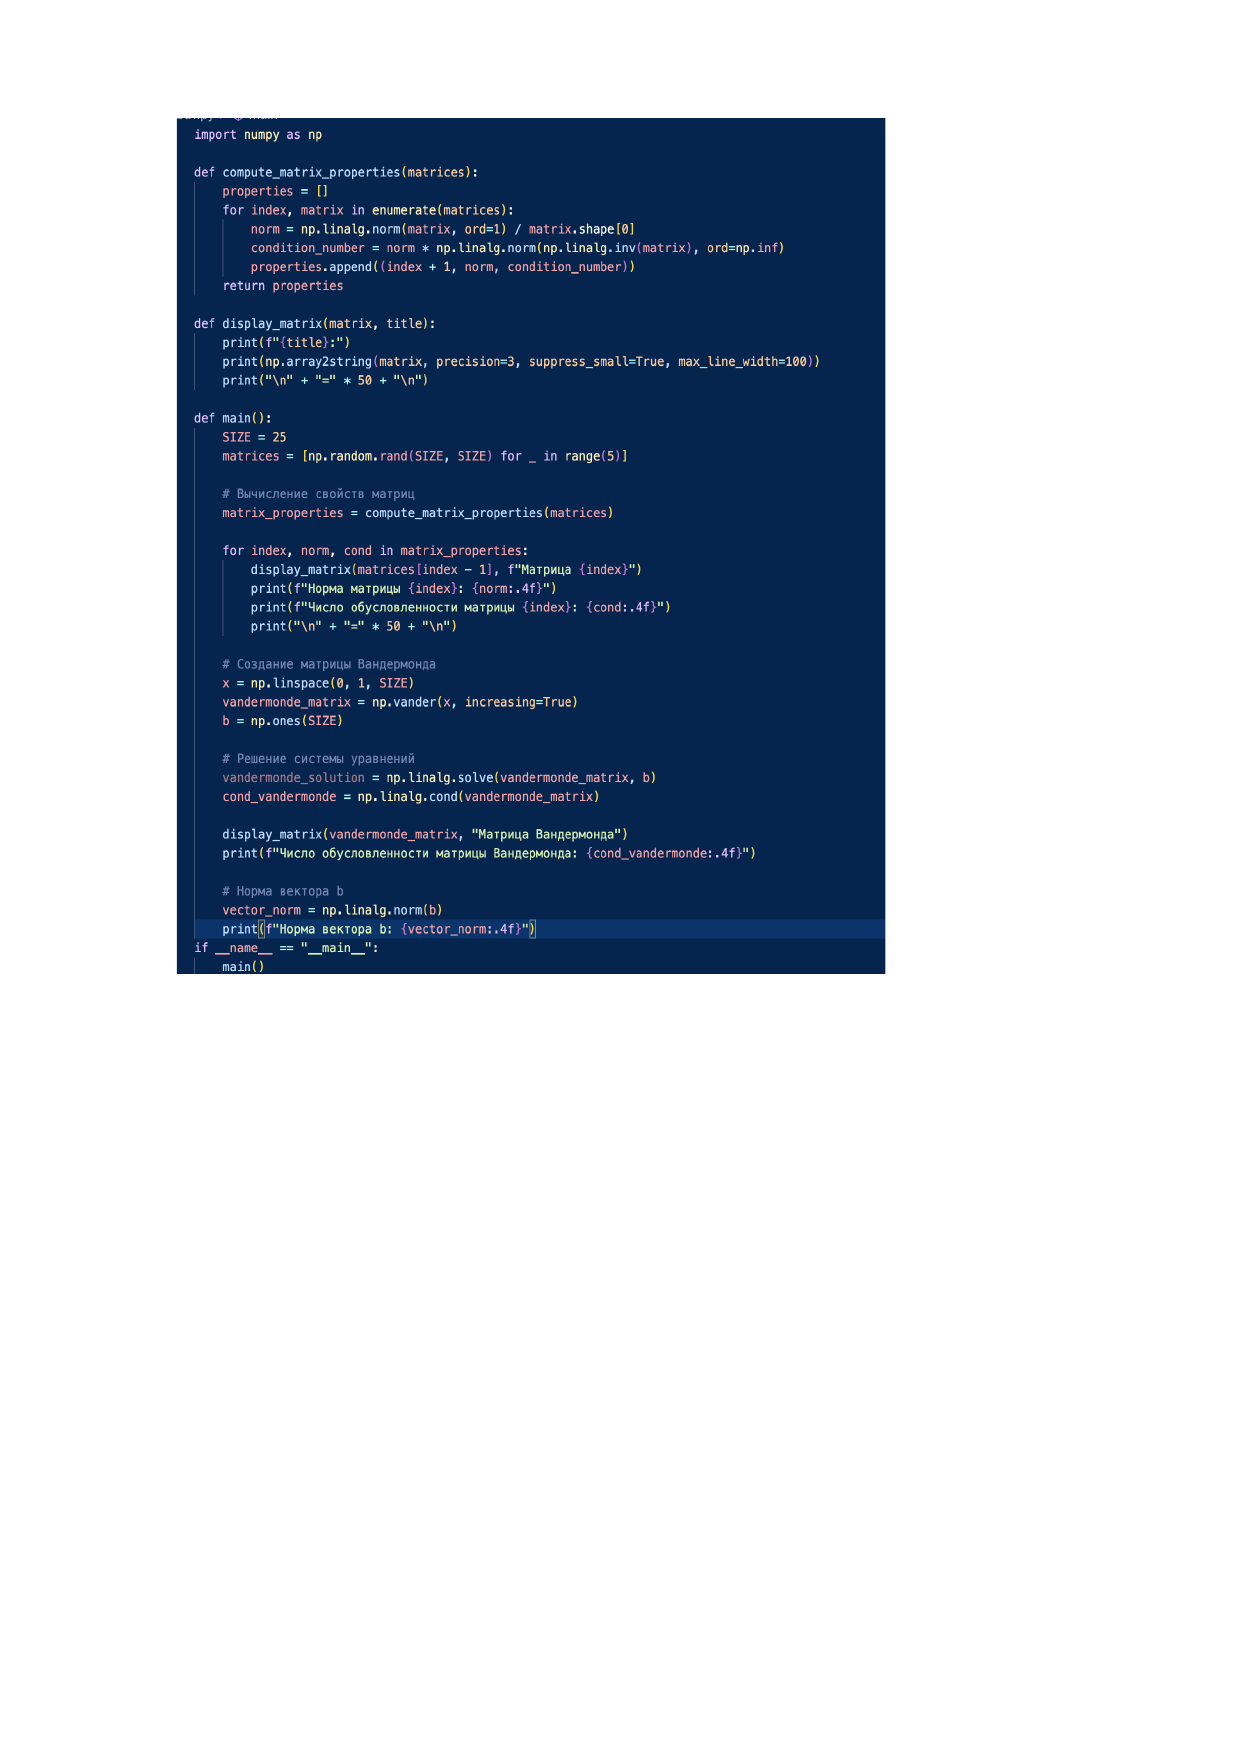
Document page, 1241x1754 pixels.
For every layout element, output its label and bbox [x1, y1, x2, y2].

picture [176, 118, 886, 974]
